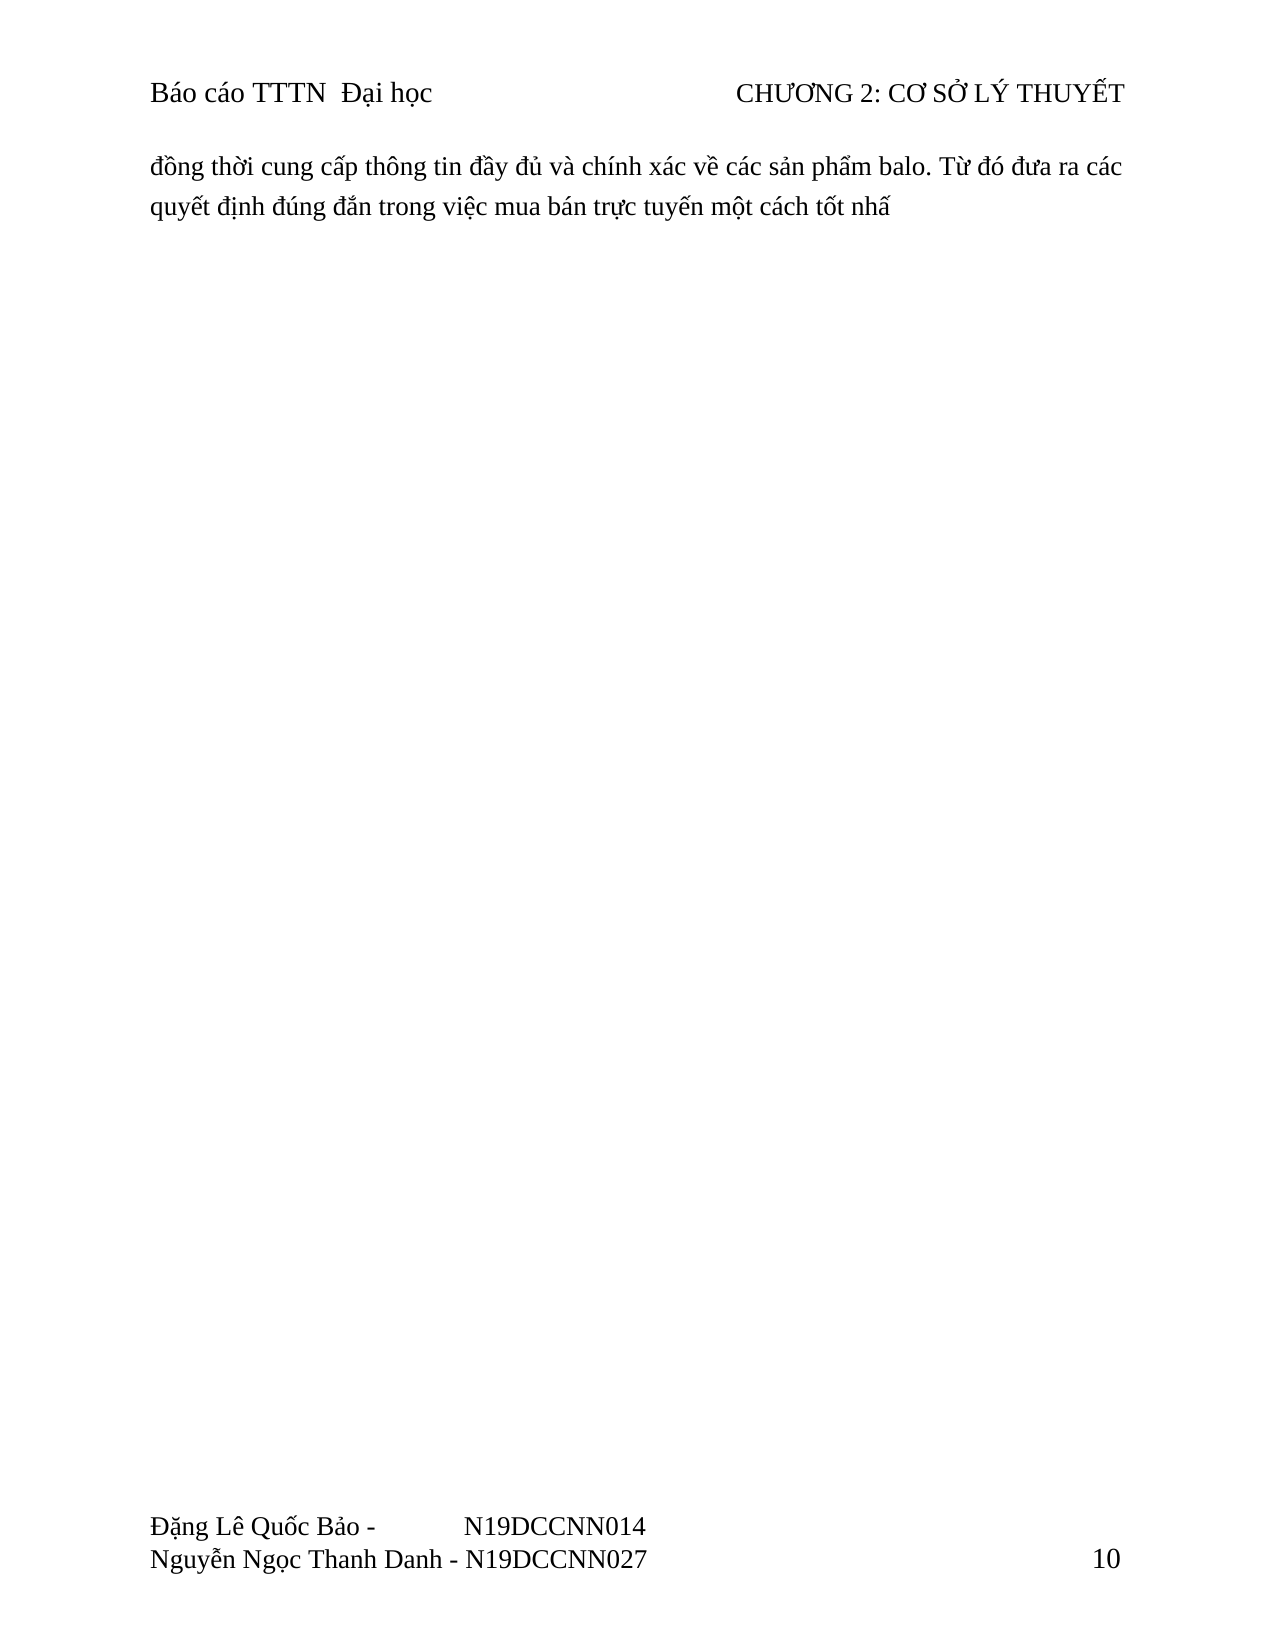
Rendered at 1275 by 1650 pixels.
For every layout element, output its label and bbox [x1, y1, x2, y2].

text [150, 150, 1125, 222]
